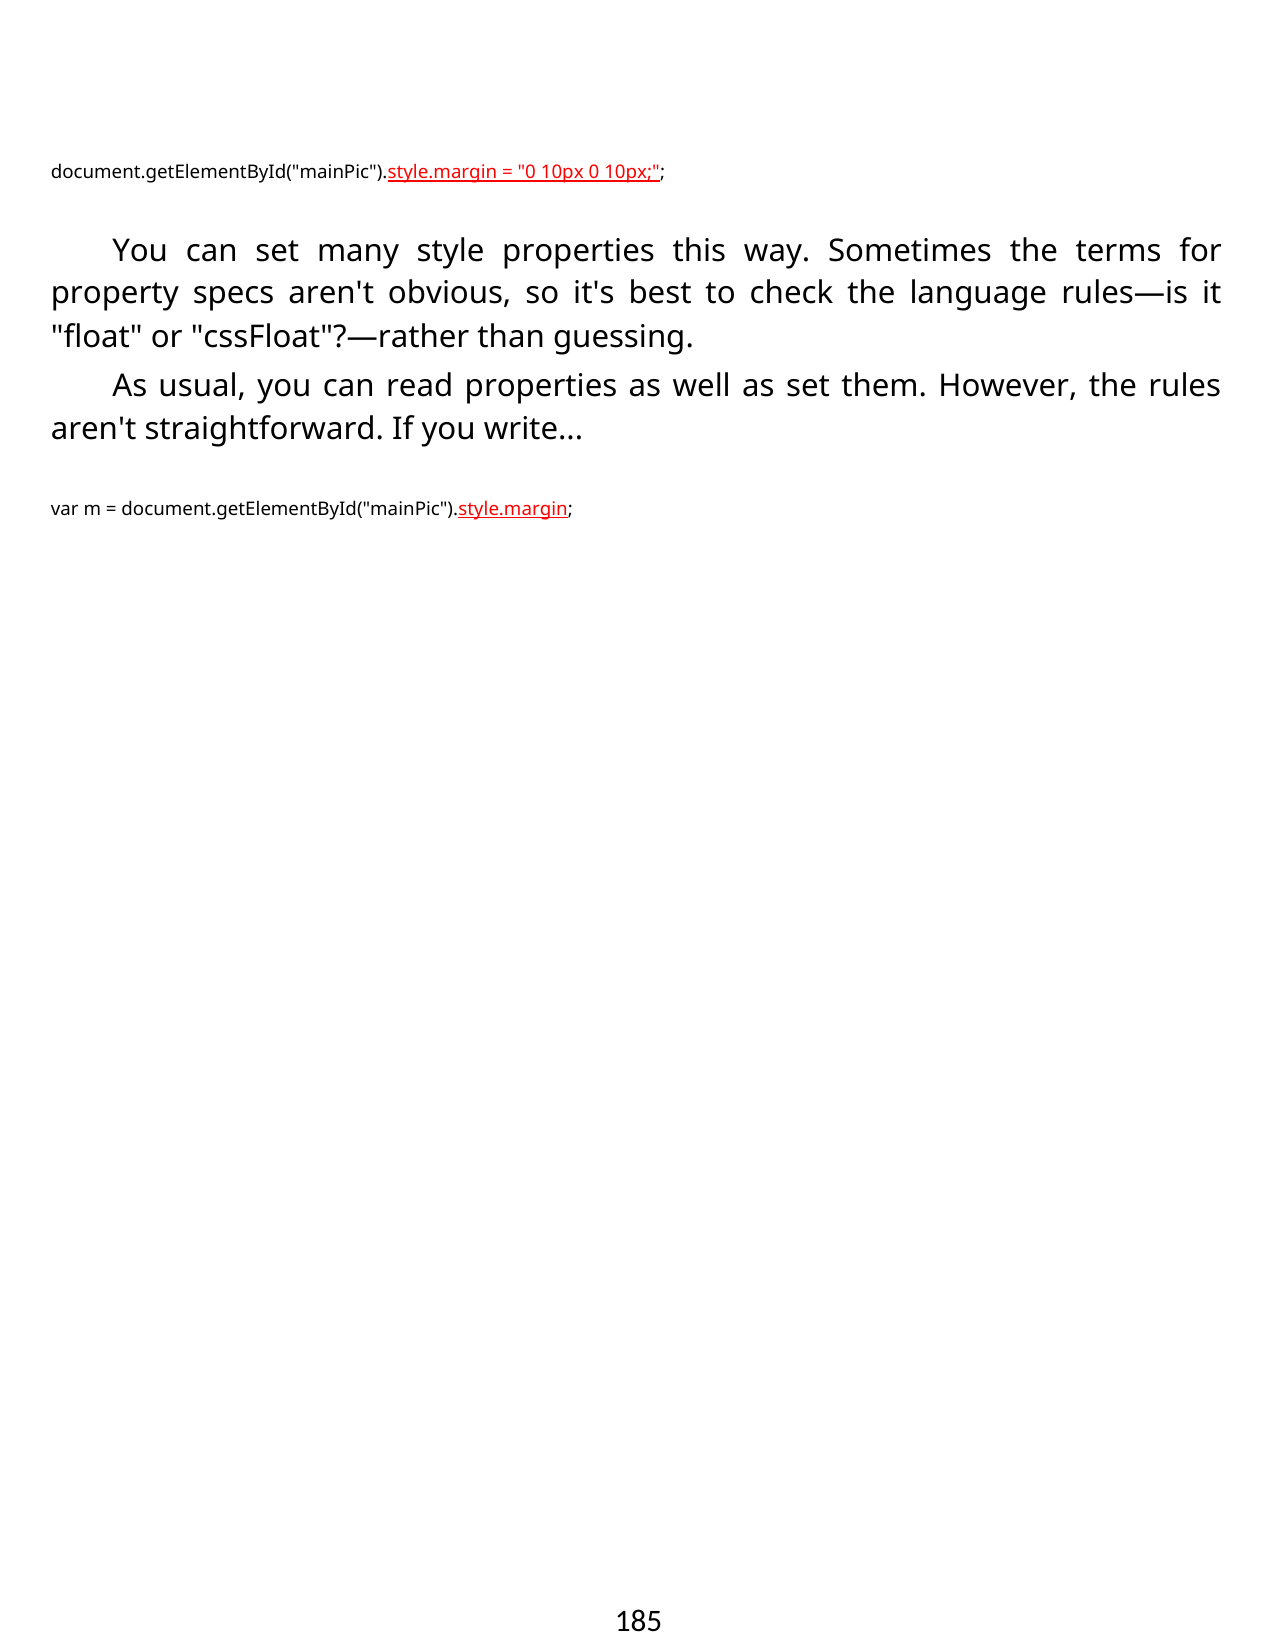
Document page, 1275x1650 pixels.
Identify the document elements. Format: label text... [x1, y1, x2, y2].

text var m = document.getElementById("mainPic").style.margin; [51, 495, 1225, 521]
text You can set many style properties this way. Sometimes the terms for property specs aren't obvious, so it's best to check the language rules—is it "float" or "cssFloat"?—rather than guessing. [51, 227, 1223, 356]
text As usual, you can read properties as well as set them. However, the rules aren't straightforward. If you write... [51, 363, 1223, 448]
text document.getElementById("mainPic").style.margin = "0 10px 0 10px;"; [51, 158, 1225, 184]
